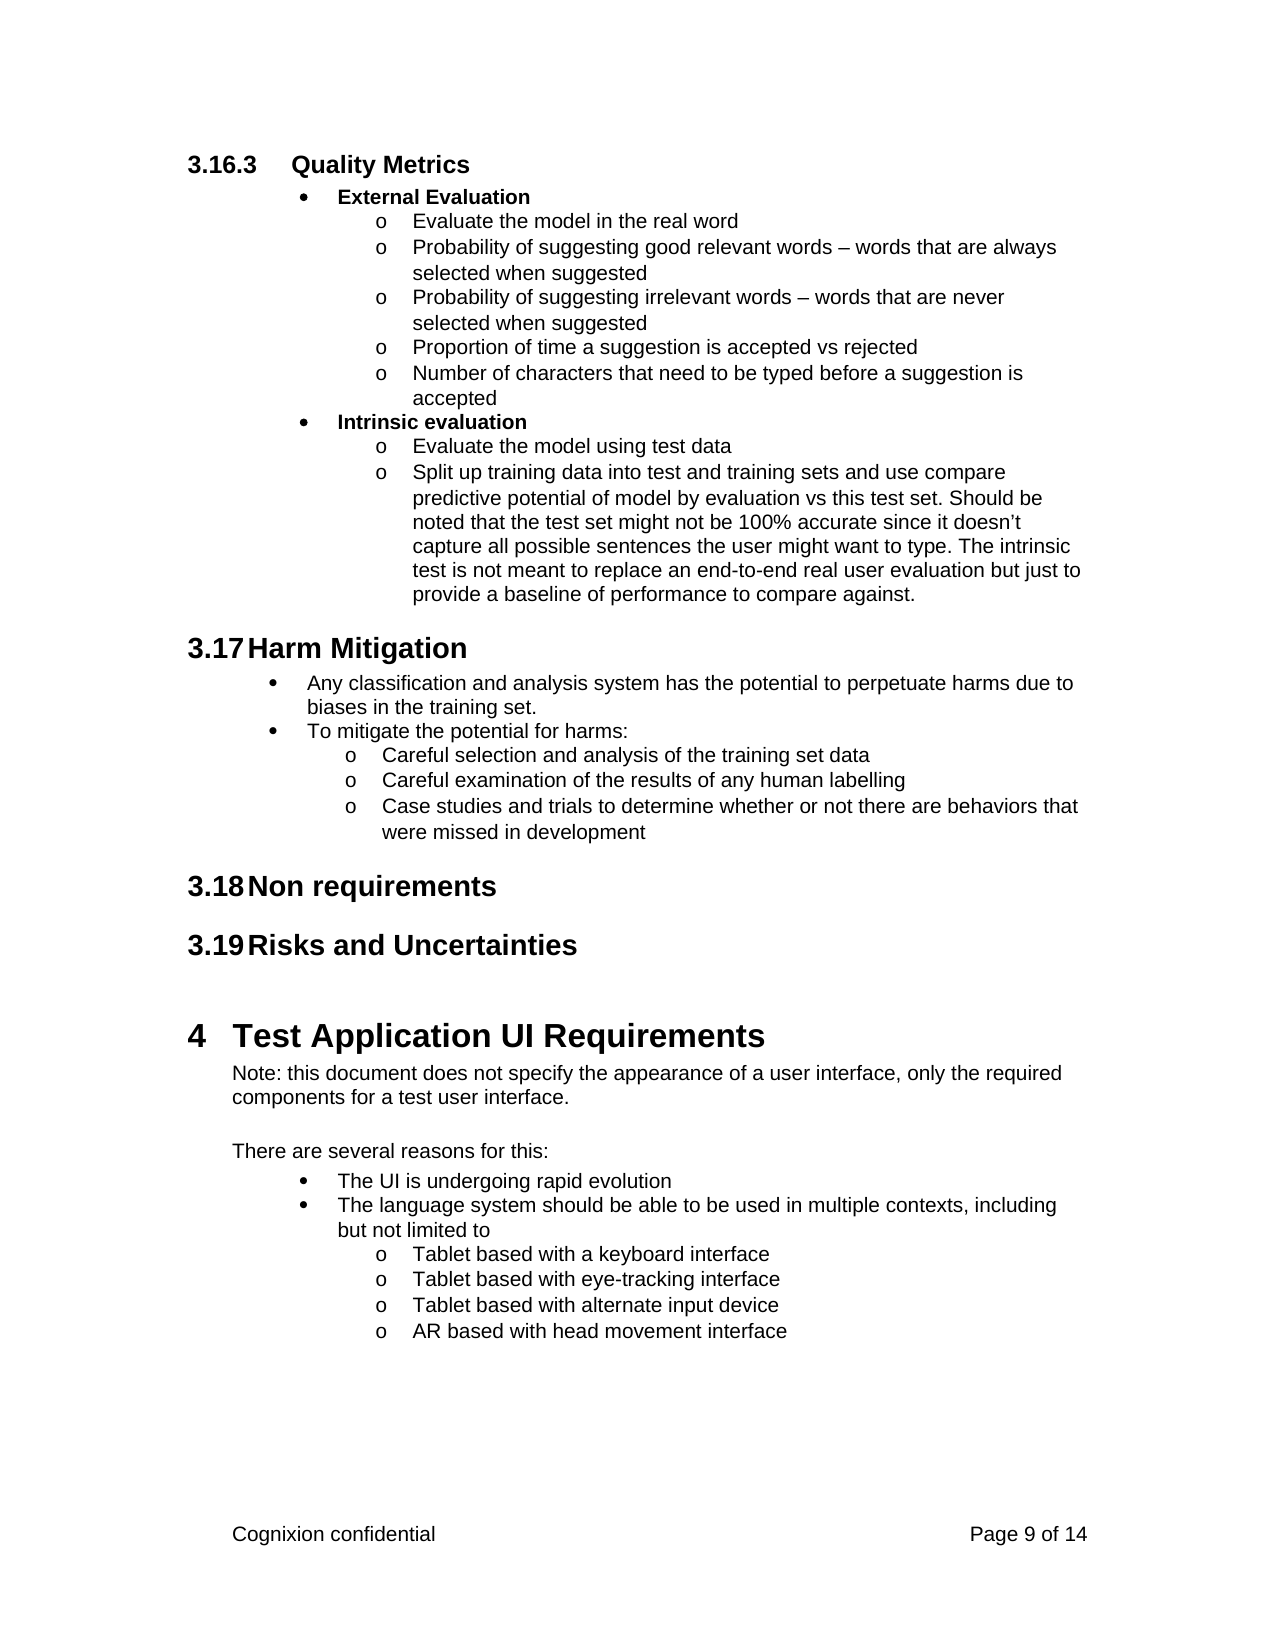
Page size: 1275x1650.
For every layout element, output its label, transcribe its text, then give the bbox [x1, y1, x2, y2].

subtitle Test Application UI Requirements [187, 1016, 1087, 1055]
list Intrinsic evaluation [300, 410, 1087, 434]
list The language system should be able to be used in multiple contexts, including but not limited to [300, 1193, 1087, 1241]
subtitle Non requirements [187, 869, 1087, 902]
list Careful selection and analysis of the training set data [344, 742, 1087, 768]
list External Evaluation [300, 185, 1087, 209]
list Tablet based with a keyboard interface [375, 1241, 1087, 1267]
list To mitigate the potential for harms: [269, 718, 1087, 742]
list Probability of suggesting good relevant words – words that are always selected when suggested [375, 235, 1087, 285]
list Case studies and trials to determine whether or not there are behaviors that were missed in development [344, 794, 1087, 844]
subtitle Risks and Uncertainties [187, 927, 1087, 961]
text Note: this document does not specify the appearance of a user interface, only the required components for a test user interface. [232, 1061, 1087, 1109]
list Any classification and analysis system has the potential to perpetuate harms due to biases in the training set. [269, 670, 1087, 718]
text There are several reasons for this: [232, 1115, 1087, 1163]
list Tablet based with eye-tracking interface [375, 1267, 1087, 1293]
list Tablet based with alternate input device [375, 1293, 1087, 1319]
list Probability of suggesting irrelevant words – words that are never selected when suggested [375, 285, 1087, 334]
list Number of characters that need to be typed before a suggestion is accepted [375, 360, 1087, 410]
list The UI is undergoing rapid evolution [300, 1169, 1087, 1193]
subtitle Quality Metrics [187, 150, 1087, 179]
list Proportion of time a suggestion is accepted vs rejected [375, 334, 1087, 360]
list AR based with head movement interface [375, 1319, 1087, 1345]
list Careful examination of the results of any human labelling [344, 768, 1087, 794]
list Split up training data into test and training sets and use compare predictive potential of model by evaluation vs this test set. Should be noted that the test set might not be 100% accurate since it doesn’t capture all possible sentences the user might want to type. The intrinsic test is not meant to replace an end-to-end real user evaluation but just to provide a baseline of performance to compare against. [375, 460, 1087, 606]
subtitle Harm Mitigation [187, 631, 1087, 664]
list Evaluate the model using test data [375, 434, 1087, 460]
list Evaluate the model in the real word [375, 209, 1087, 235]
